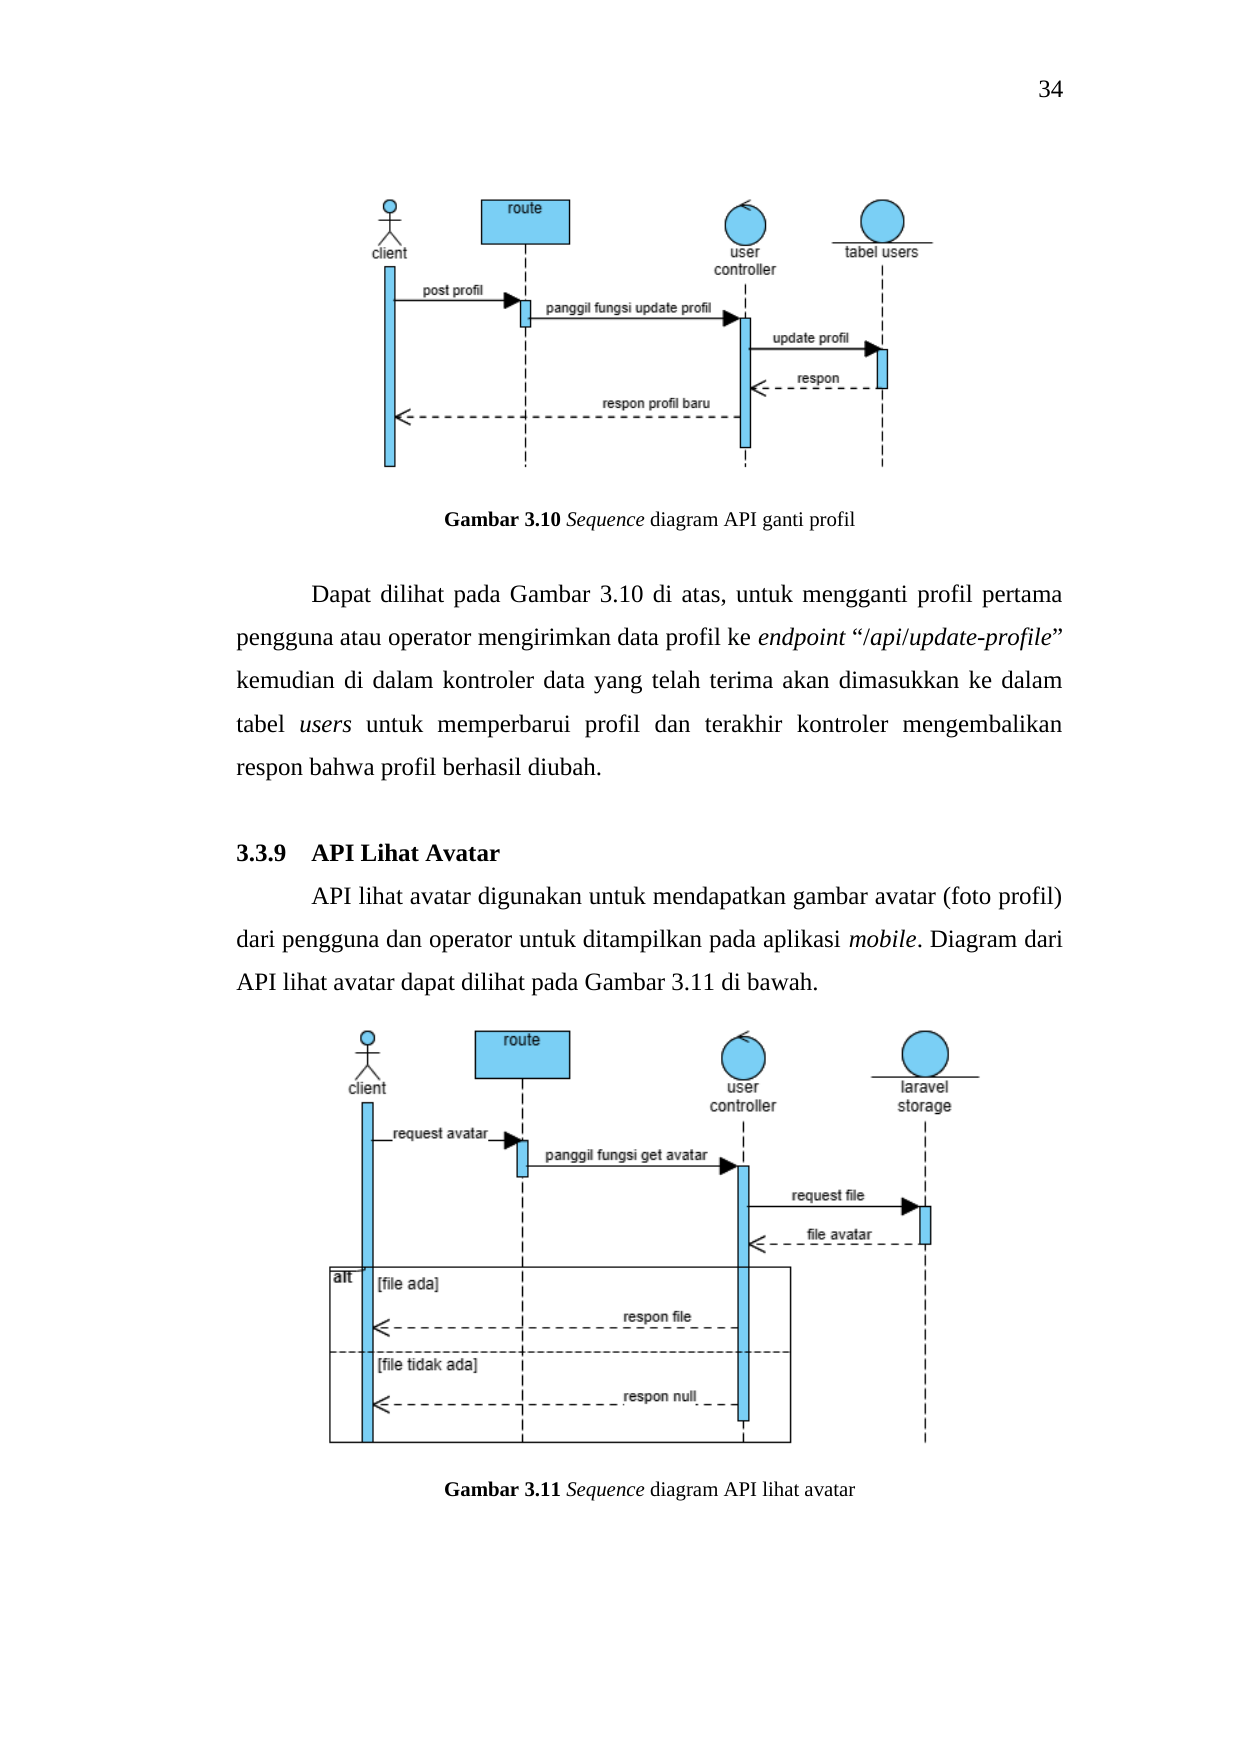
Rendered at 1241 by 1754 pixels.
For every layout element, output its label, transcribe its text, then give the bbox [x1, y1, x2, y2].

text API Lihat Avatar [236, 838, 1063, 867]
picture [311, 1010, 988, 1463]
text API lihat avatar digunakan untuk mendapatkan gambar avatar (foto profil) dari pengguna dan operator untuk ditampilkan pada aplikasi mobile. Diagram dari API lihat avatar dapat dilihat pada Gambar 3.11 di bawah. [236, 881, 1063, 996]
text Gambar 3.10 Sequence diagram API ganti profil [236, 507, 1063, 531]
picture [352, 177, 948, 493]
text Dapat dilihat pada Gambar 3.10 di atas, untuk mengganti profil pertama pengguna atau operator mengirimkan data profil ke endpoint “/api/update-profile” kemudian di dalam kontroler data yang telah terima akan dimasukkan ke dalam tabel users untuk memperbarui profil dan terakhir kontroler mengembalikan respon bahwa profil berhasil diubah. [236, 579, 1063, 781]
text Gambar 3.11 Sequence diagram API lihat avatar [236, 1477, 1063, 1501]
